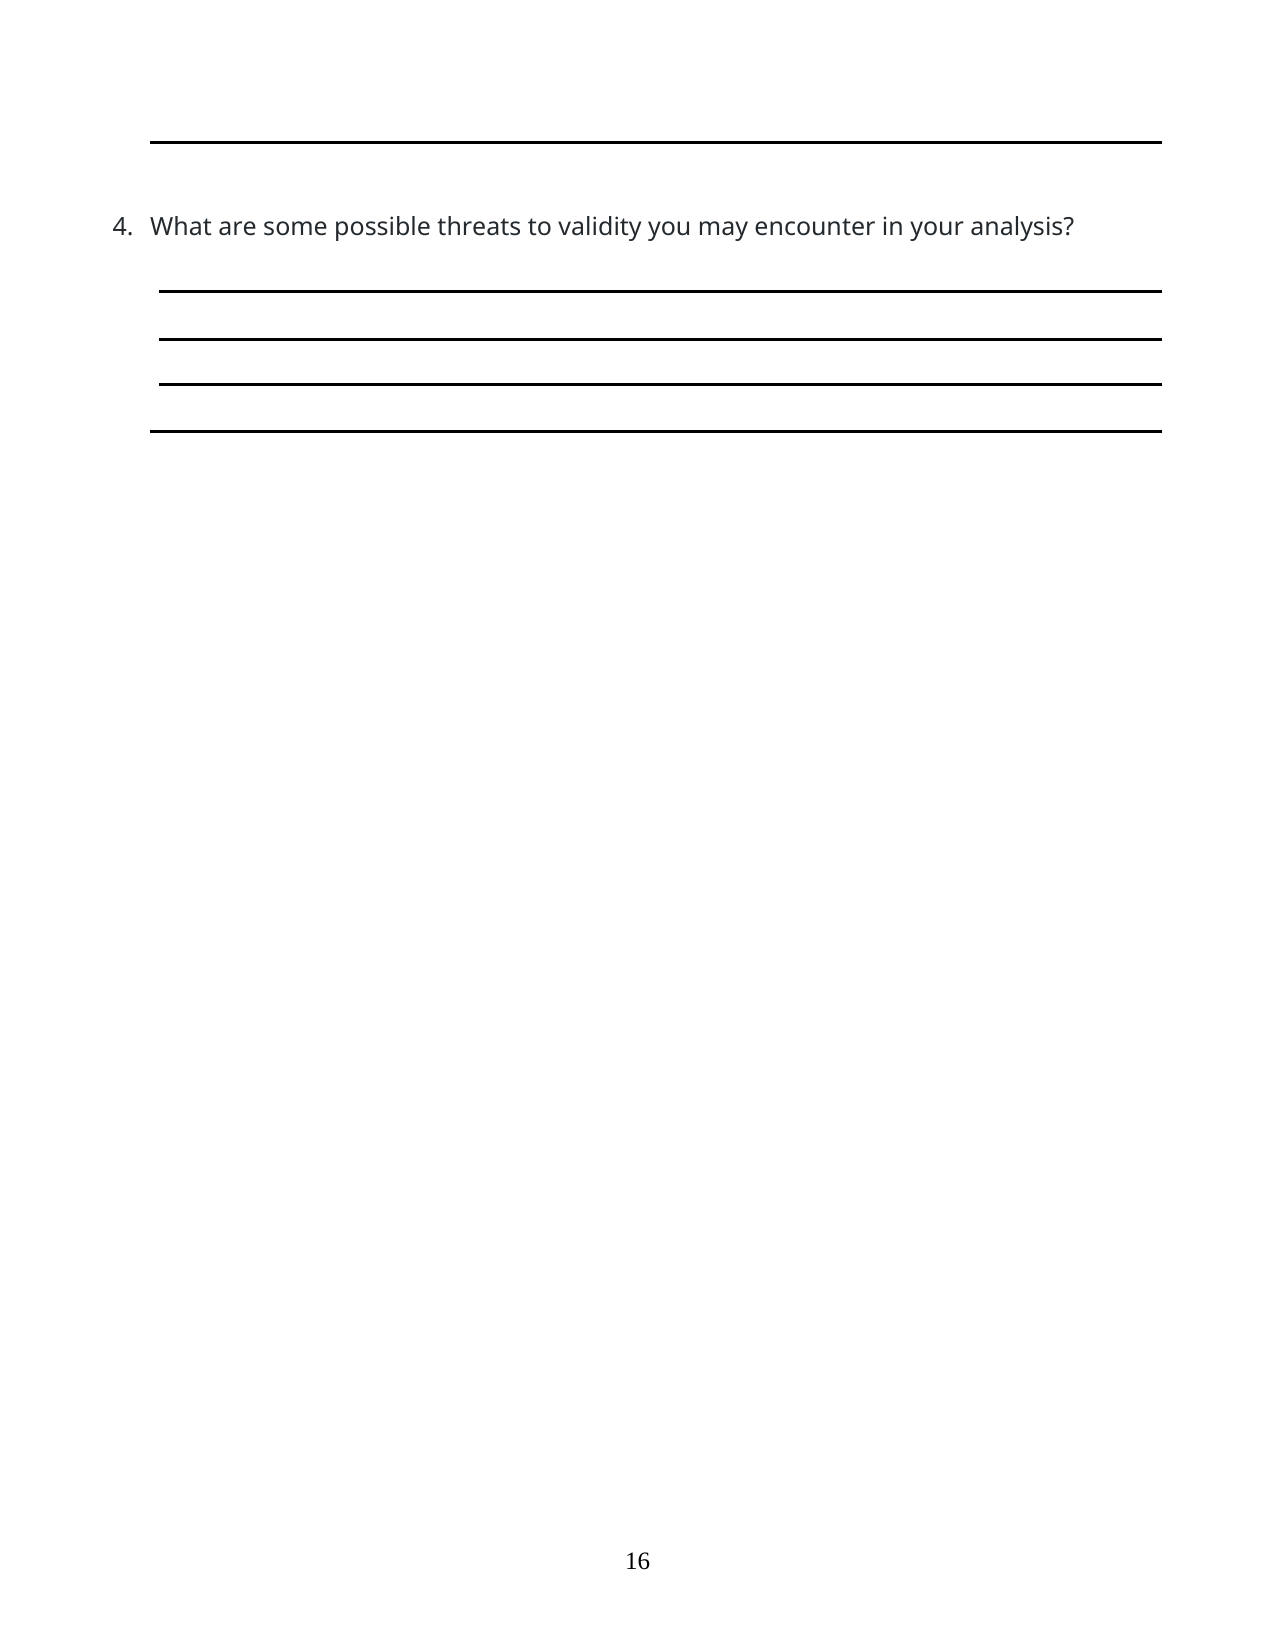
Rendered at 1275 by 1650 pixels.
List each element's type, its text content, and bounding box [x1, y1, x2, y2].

list What are some possible threats to validity you may encounter in your analysis? [112, 208, 1162, 242]
